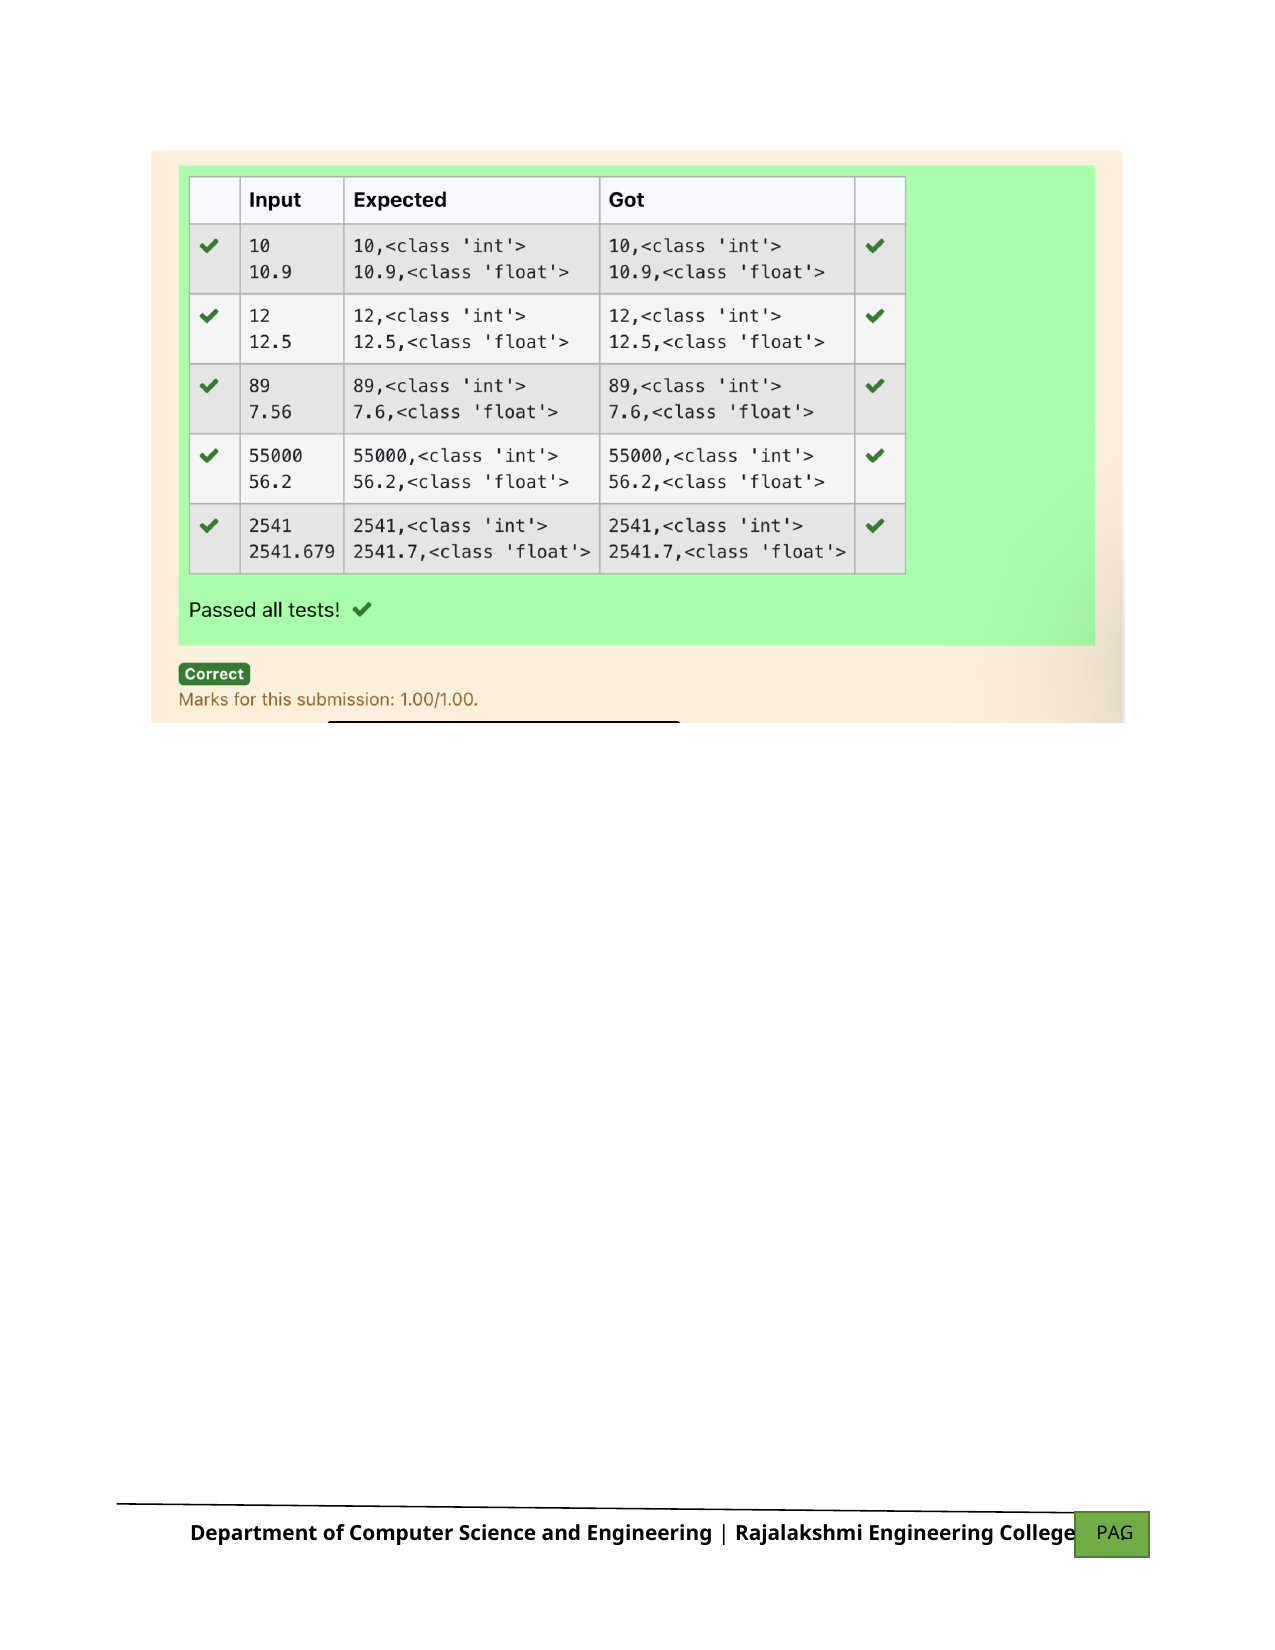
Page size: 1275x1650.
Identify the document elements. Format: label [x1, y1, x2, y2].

picture [150, 150, 1125, 723]
